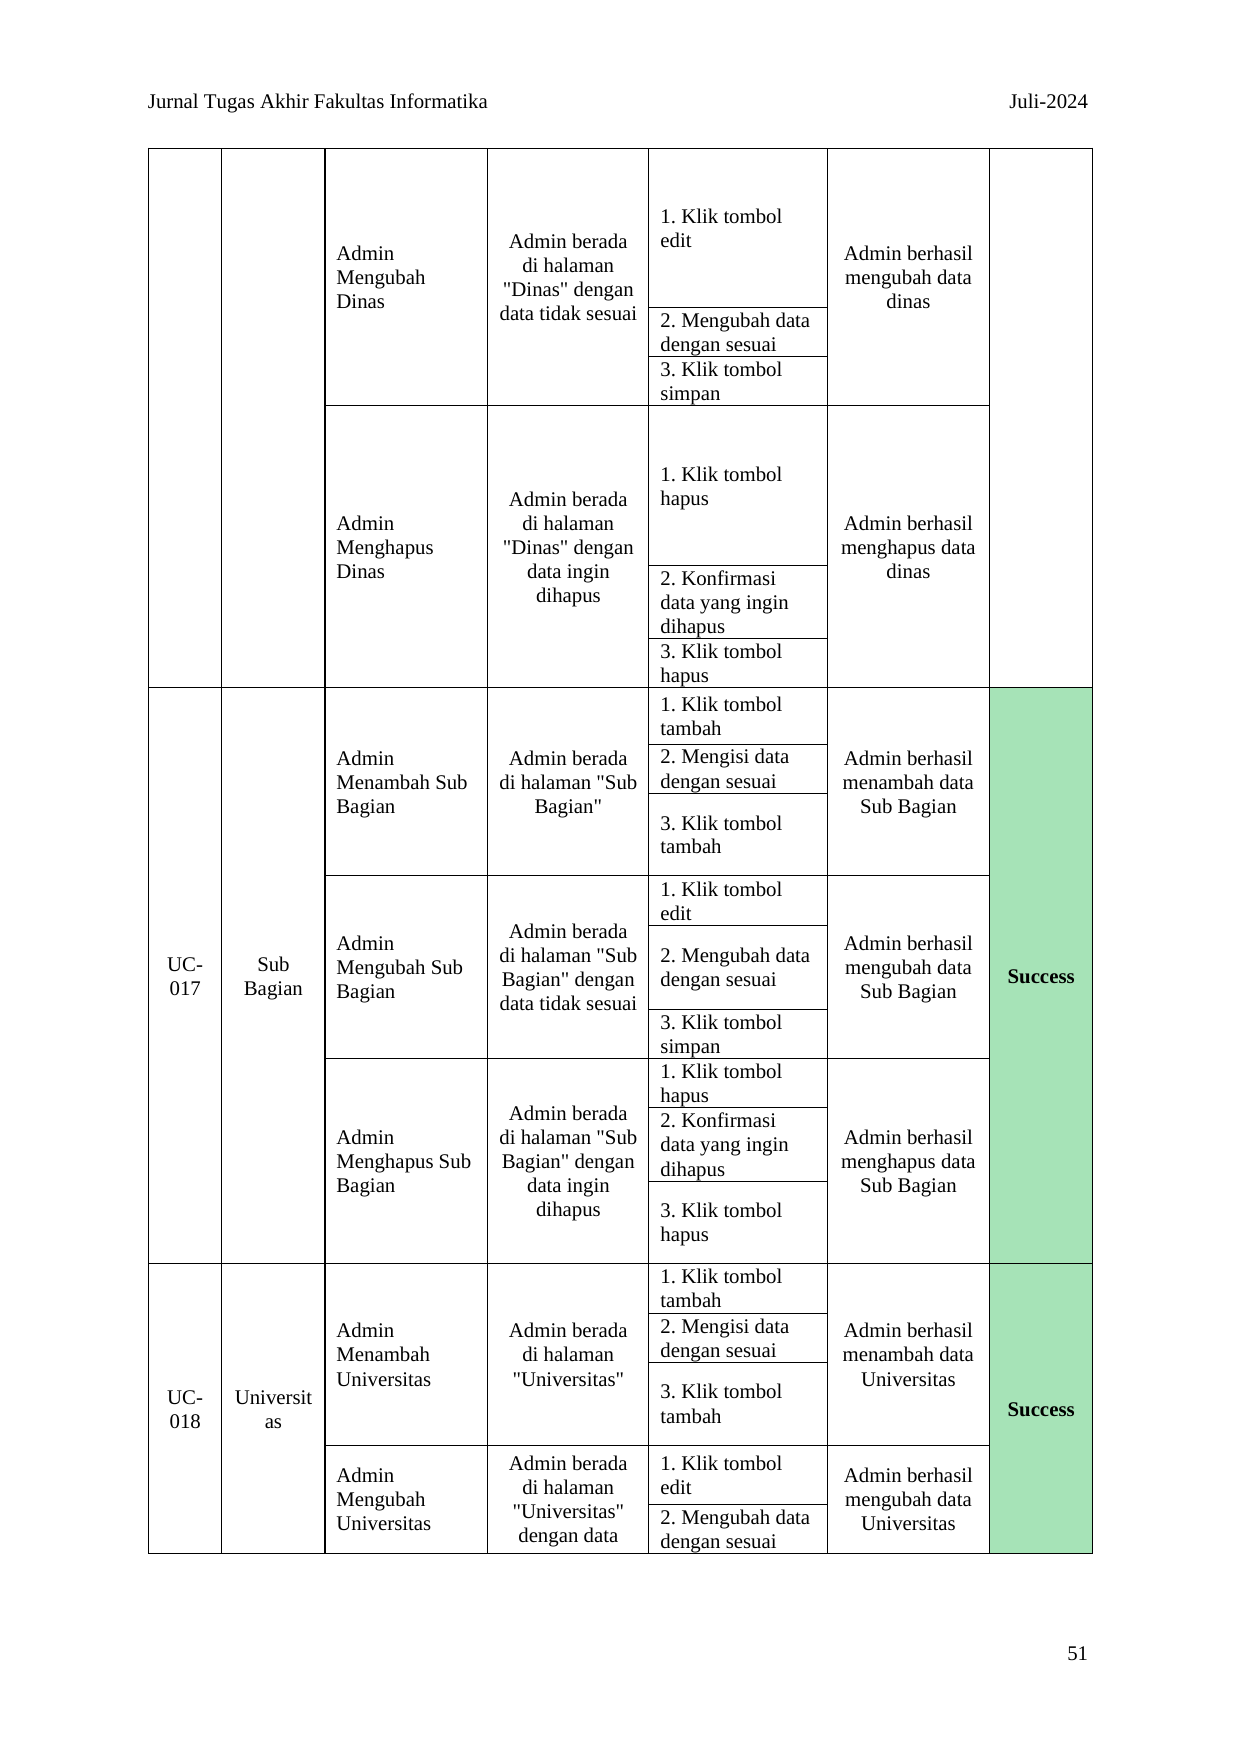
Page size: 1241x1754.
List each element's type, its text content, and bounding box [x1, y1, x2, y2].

table_cell Admin Menghapus Sub Bagian [326, 1059, 487, 1263]
table_cell 3. Klik tombol hapus [649, 1182, 827, 1263]
table_cell 2. Mengisi data dengan sesuai [649, 1314, 827, 1362]
table_cell Admin berhasil mengubah data Sub Bagian [828, 876, 989, 1058]
table_cell 3. Klik tombol hapus [649, 639, 827, 687]
table_cell Sub Bagian [222, 688, 324, 1263]
table_cell Admin berada di halaman "Dinas" dengan data ingin dihapus [488, 406, 648, 687]
table_cell 2. Mengubah data dengan sesuai [649, 308, 827, 356]
table_cell 3. Klik tombol simpan [649, 1010, 827, 1058]
table_cell 2. Mengubah data dengan sesuai [649, 1505, 827, 1553]
table_cell 1. Klik tombol edit [649, 149, 827, 307]
table_cell Admin berhasil menghapus data Sub Bagian [828, 1059, 989, 1263]
table_cell UC-018 [149, 1264, 221, 1553]
table_cell Success [990, 1264, 1092, 1553]
table_cell 3. Klik tombol tambah [649, 1363, 827, 1444]
table_cell Admin berhasil menghapus data dinas [828, 406, 989, 687]
table_cell Admin berada di halaman "Universitas" dengan data tidak sesuai [488, 1446, 648, 1553]
table_cell Admin berhasil mengubah data Universitas [828, 1446, 989, 1553]
table_cell 2. Mengisi data dengan sesuai [649, 745, 827, 793]
table_cell Admin Menambah Universitas [326, 1264, 487, 1444]
table_cell Universitas [222, 1264, 324, 1553]
table_cell 1. Klik tombol edit [649, 1446, 827, 1504]
table_cell UC-017 [149, 688, 221, 1263]
table_cell 1. Klik tombol hapus [649, 1059, 827, 1107]
table_cell Admin Menghapus Dinas [326, 406, 487, 687]
table_cell 2. Mengubah data dengan sesuai [649, 926, 827, 1009]
table_cell Admin Mengubah Dinas [326, 149, 487, 405]
table_cell Admin Mengubah Universitas [326, 1446, 487, 1553]
table_cell Admin berada di halaman "Universitas" [488, 1264, 648, 1444]
table_cell 3. Klik tombol tambah [649, 794, 827, 875]
table_cell 2. Konfirmasi data yang ingin dihapus [649, 566, 827, 638]
table_cell Admin Menambah Sub Bagian [326, 688, 487, 875]
table_cell 1. Klik tombol hapus [649, 406, 827, 565]
table_cell Admin berhasil mengubah data dinas [828, 149, 989, 405]
table_cell Admin berada di halaman "Dinas" dengan data tidak sesuai [488, 149, 648, 405]
table_cell 1. Klik tombol tambah [649, 688, 827, 743]
table_cell Admin berada di halaman "Sub Bagian" dengan data ingin dihapus [488, 1059, 648, 1263]
table_cell 2. Konfirmasi data yang ingin dihapus [649, 1108, 827, 1181]
table_cell 3. Klik tombol simpan [649, 357, 827, 405]
table_cell Admin Mengubah Sub Bagian [326, 876, 487, 1058]
table_cell Admin berada di halaman "Sub Bagian" dengan data tidak sesuai [488, 876, 648, 1058]
table_cell Admin berhasil menambah data Sub Bagian [828, 688, 989, 875]
table_cell Admin berhasil menambah data Universitas [828, 1264, 989, 1444]
table_cell 1. Klik tombol edit [649, 876, 827, 924]
table_cell Admin berada di halaman "Sub Bagian" [488, 688, 648, 875]
table_cell 1. Klik tombol tambah [649, 1264, 827, 1312]
table_cell Success [990, 688, 1092, 1263]
